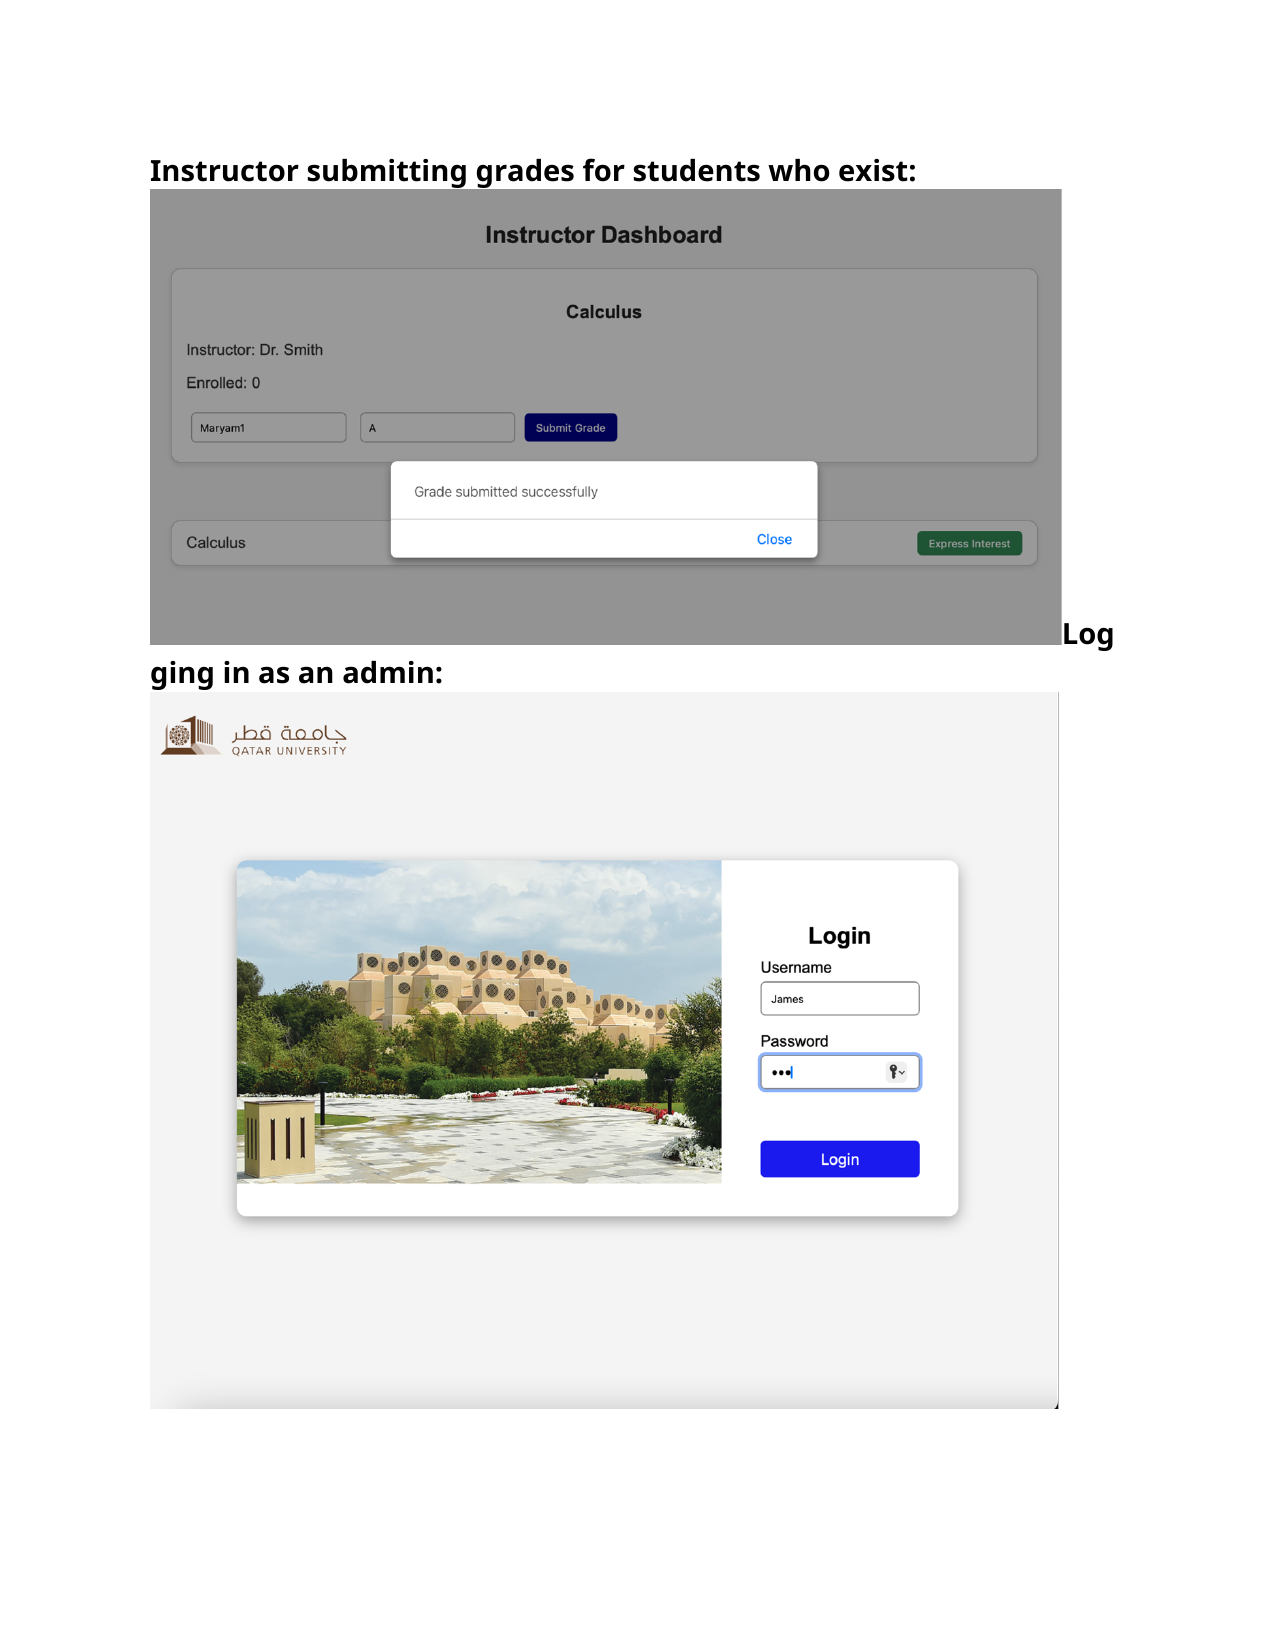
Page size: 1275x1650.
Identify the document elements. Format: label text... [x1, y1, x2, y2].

picture [150, 692, 1059, 1409]
picture [150, 189, 1062, 645]
